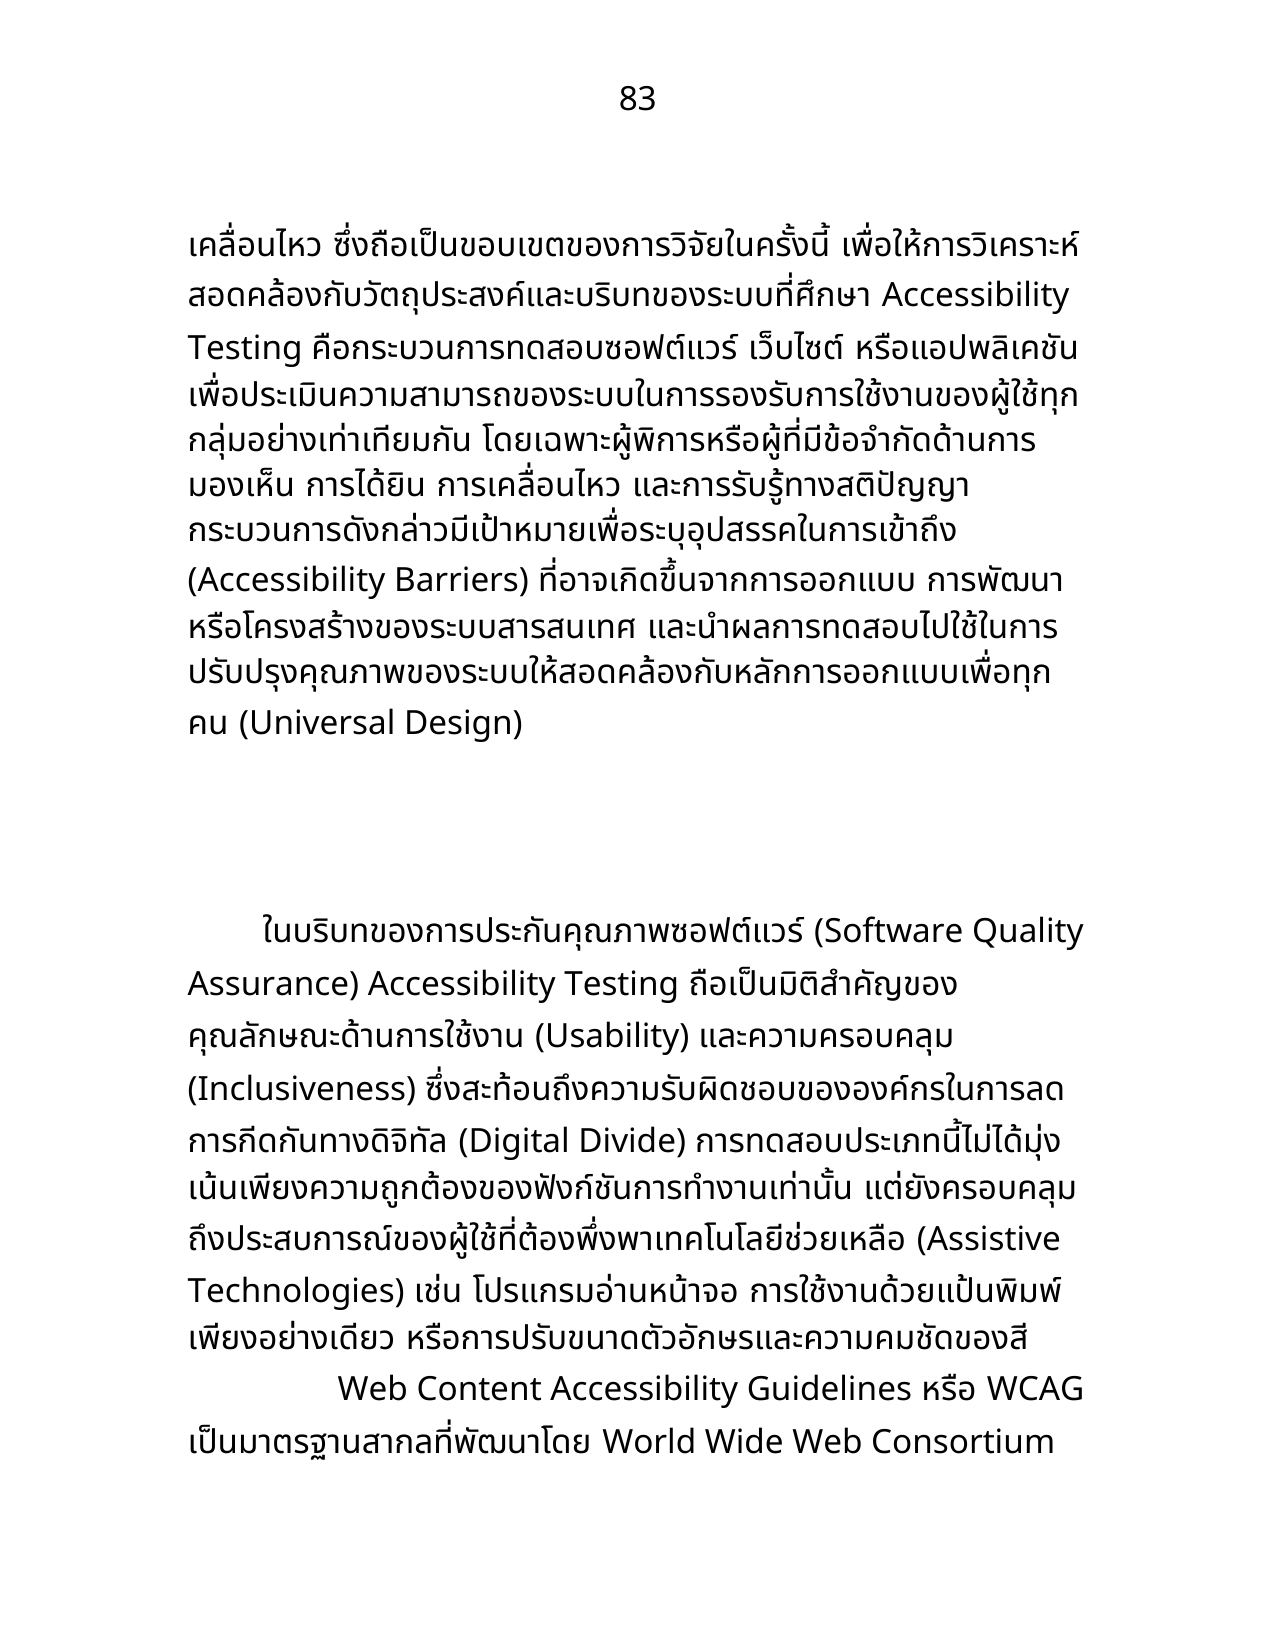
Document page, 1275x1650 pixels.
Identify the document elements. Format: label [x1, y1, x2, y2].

text [187, 907, 1087, 1463]
text [187, 225, 1087, 744]
